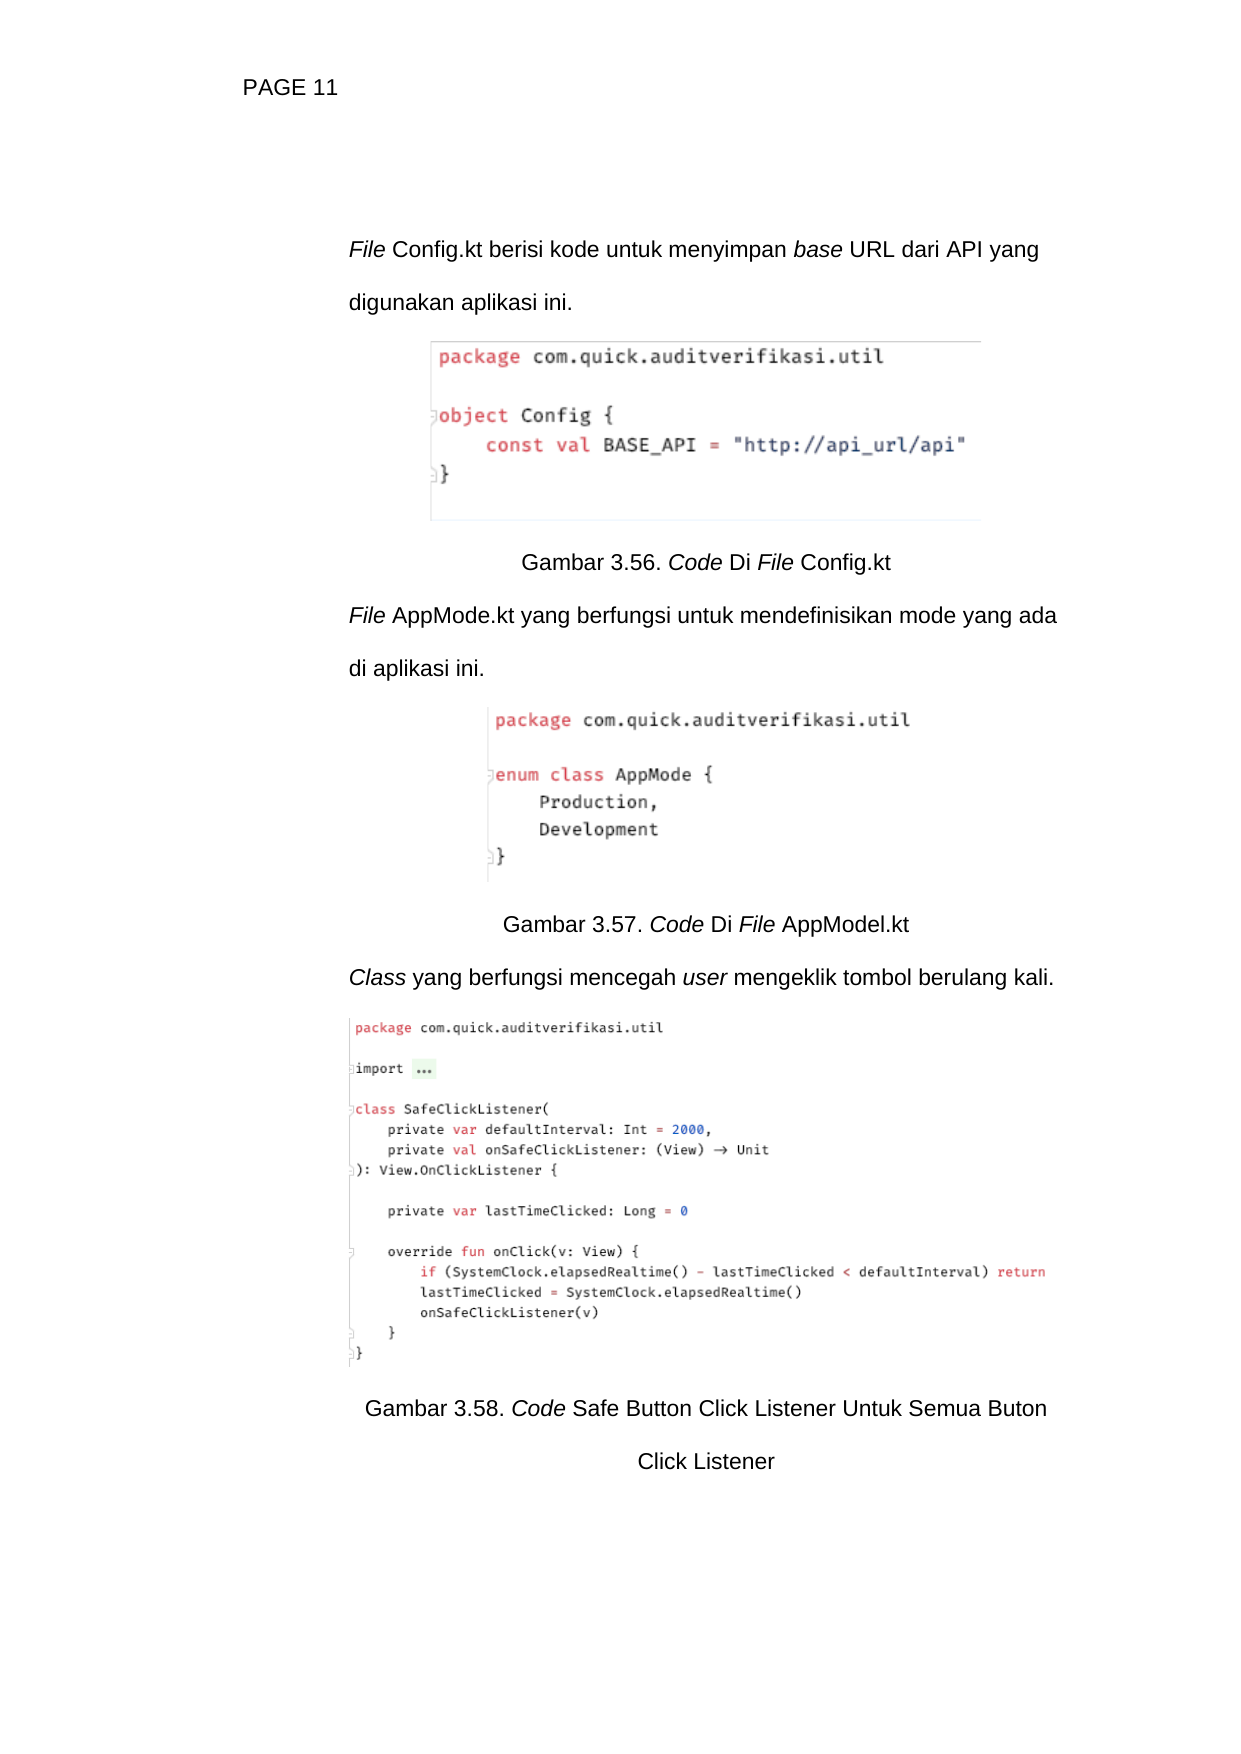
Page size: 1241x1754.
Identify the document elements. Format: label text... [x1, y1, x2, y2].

text Gambar 3.56. Code Di File Config.kt [349, 549, 1063, 575]
picture [487, 707, 925, 882]
text Gambar 3.58. Code Safe Button Click Listener Untuk Semua Buton Click Listener [349, 1395, 1063, 1474]
picture [348, 1018, 1062, 1367]
text Gambar 3.57. Code Di File AppModel.kt [349, 911, 1063, 937]
title File AppMode.kt yang berfungsi untuk mendefinisikan mode yang ada di aplikasi ini. [349, 602, 1063, 681]
title File Config.kt berisi kode untuk menyimpan base URL dari API yang digunakan aplikasi ini. [349, 236, 1063, 315]
picture [430, 341, 982, 521]
